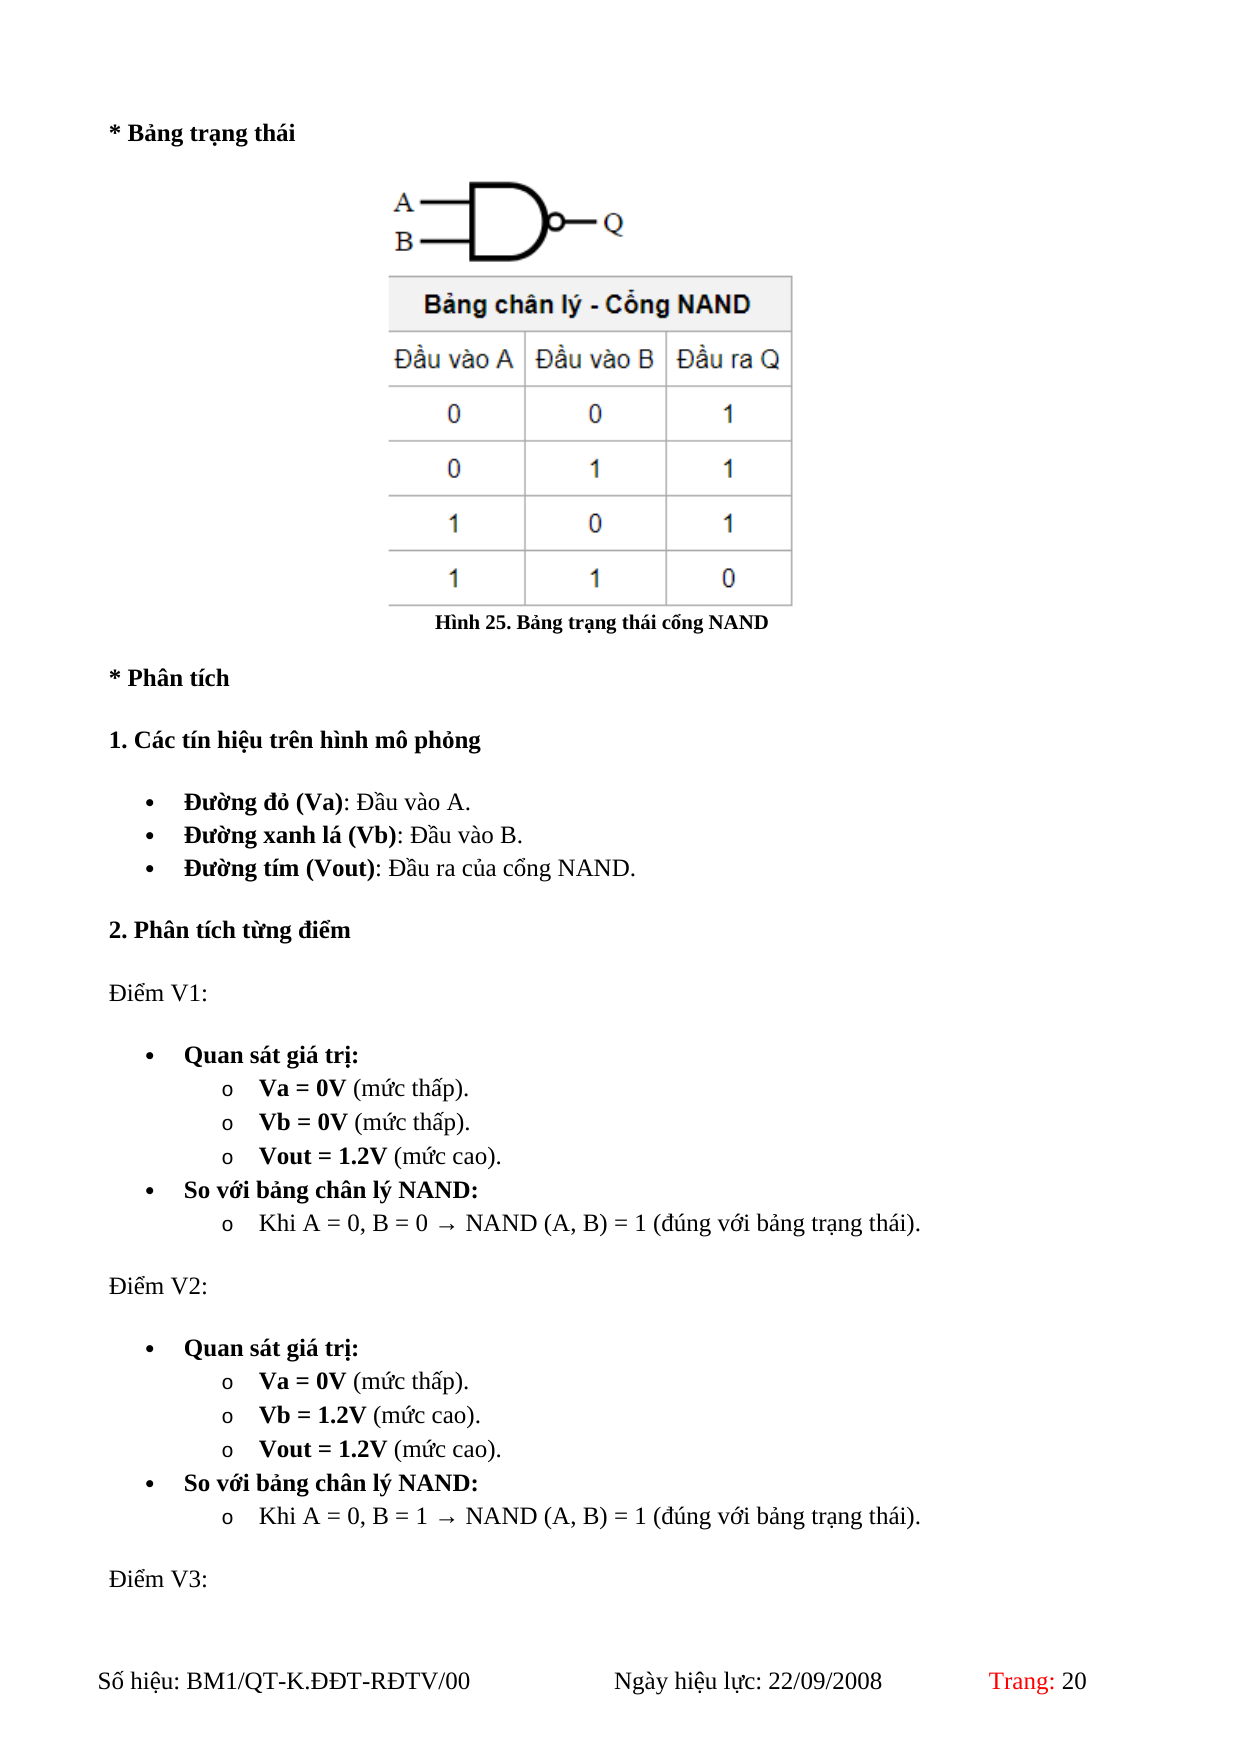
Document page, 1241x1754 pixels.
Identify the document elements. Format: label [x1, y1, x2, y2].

picture [388, 168, 820, 622]
table_cell [98, 118, 1154, 1597]
